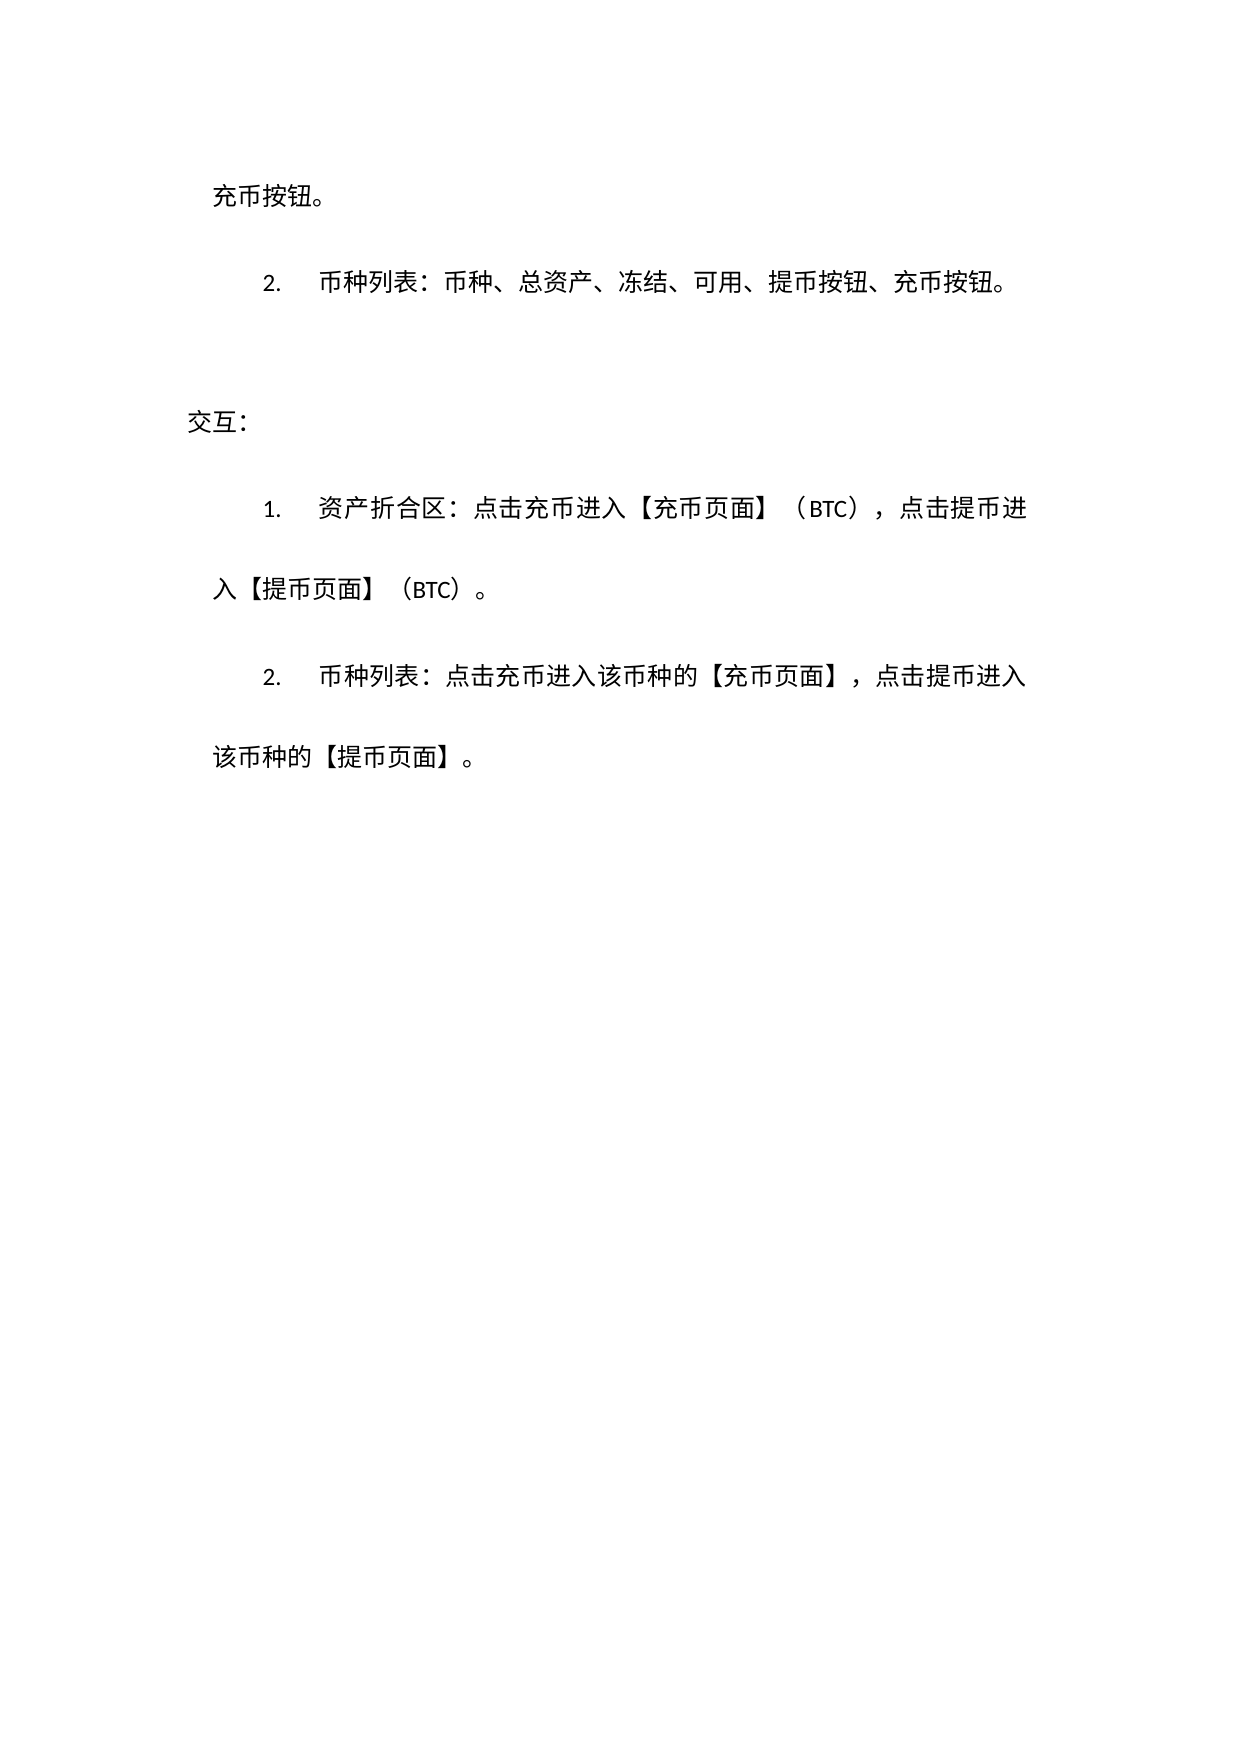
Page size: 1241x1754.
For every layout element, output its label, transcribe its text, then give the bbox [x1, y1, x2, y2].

list 币种列表：币种、总资产、冻结、可用、提币按钮、充币按钮。 [212, 248, 1028, 313]
list 币种列表：点击充币进入该币种的【充币页面】，点击提币进入该币种的【提币页面】。 [212, 642, 1028, 788]
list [212, 162, 1028, 227]
list 资产折合区：点击充币进入【充币页面】（BTC），点击提币进入【提币页面】（BTC）。 [212, 474, 1028, 621]
text 交互： [187, 388, 1053, 453]
